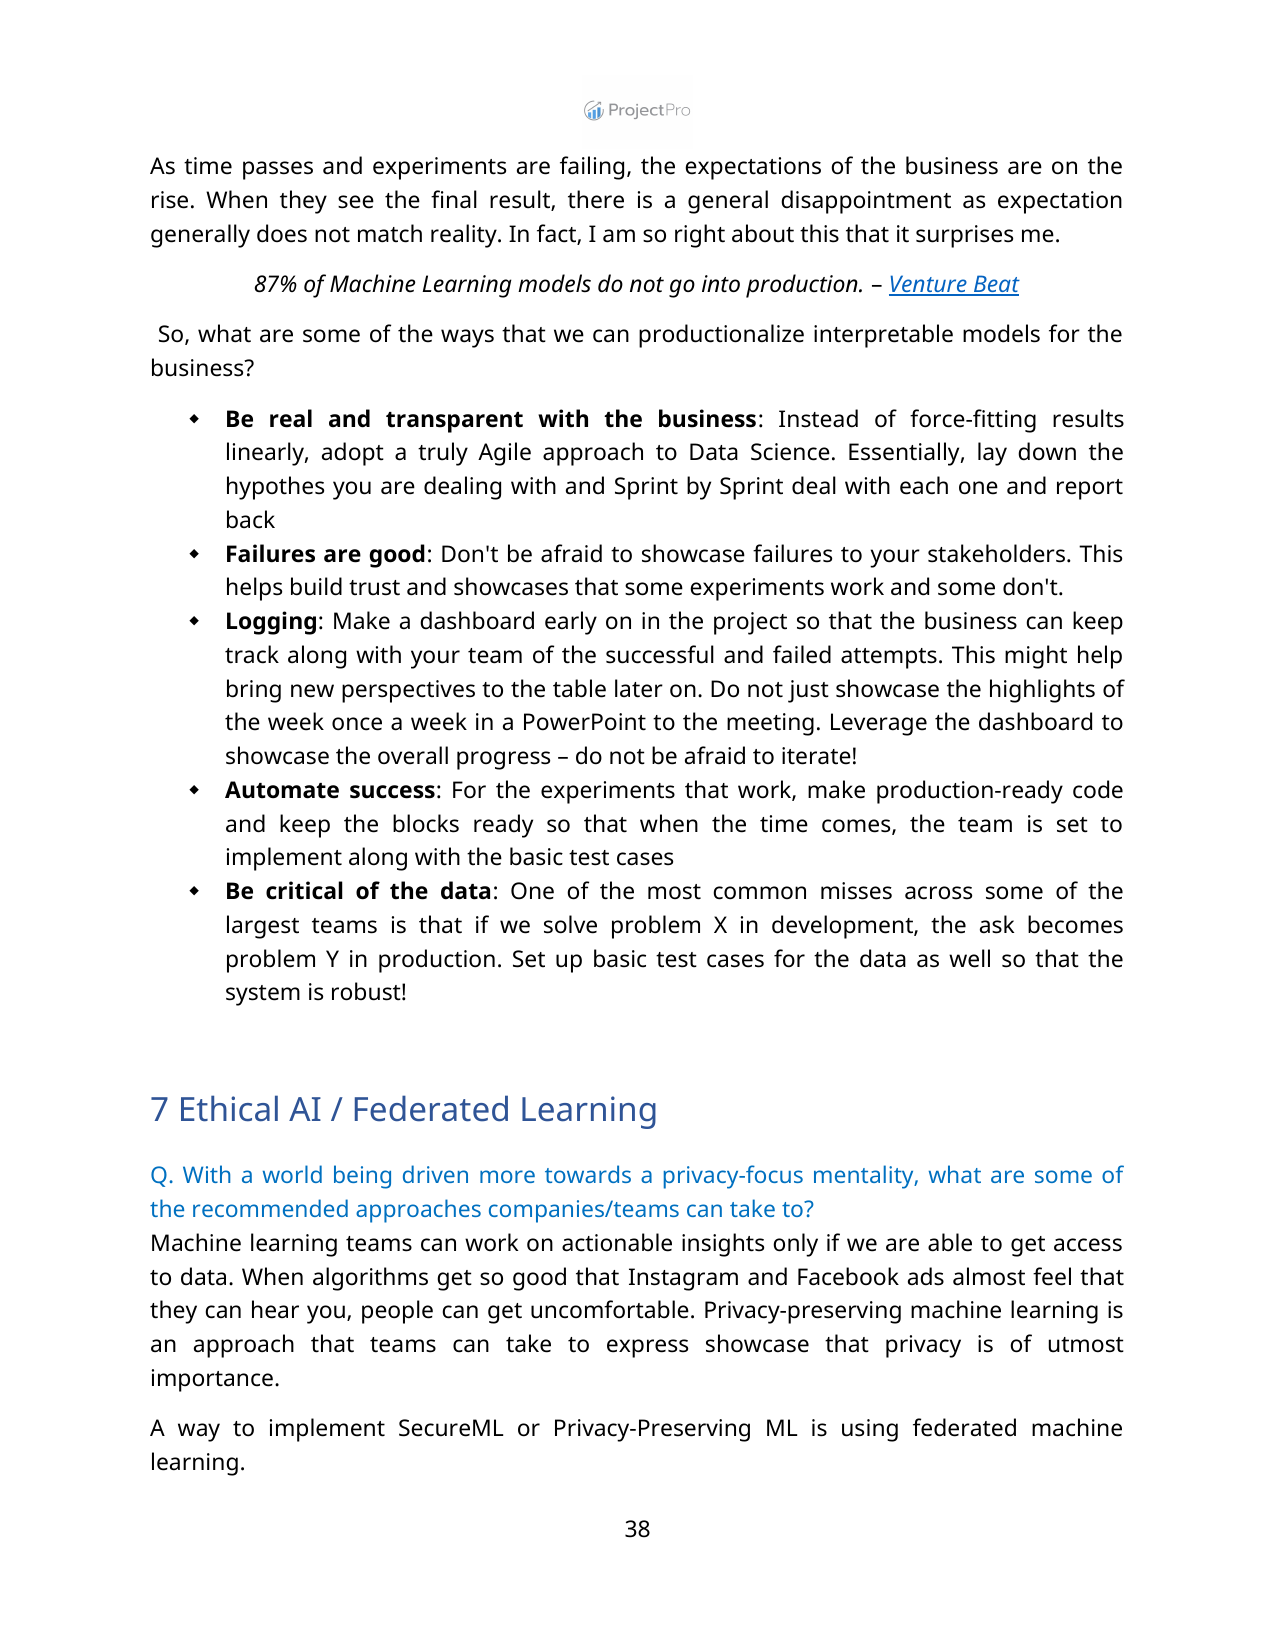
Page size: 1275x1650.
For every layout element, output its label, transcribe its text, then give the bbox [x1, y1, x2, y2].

list Be critical of the data: One of the most common misses across some of the largest teams is that if we solve problem X in development, the ask becomes problem Y in production. Set up basic test cases for the data as well so that the system is robust! [187, 875, 1125, 1007]
subtitle 7 Ethical AI / Federated Learning [150, 1085, 1125, 1131]
list Automate success: For the experiments that work, make production-ready code and keep the blocks ready so that when the time comes, the team is set to implement along with the basic test cases [187, 774, 1125, 872]
text As time passes and experiments are failing, the expectations of the business are on the rise. When they see the final result, there is a general disappointment as expectation generally does not match reality. In fact, I am so right about this that it surprises me. [150, 150, 1125, 249]
list Be real and transparent with the business: Instead of force-fitting results linearly, adopt a truly Agile approach to Data Science. Essentially, lay down the hypothes you are dealing with and Sprint by Sprint deal with each one and report back [187, 402, 1125, 535]
text A way to implement SecureML or Privacy-Preserving ML is using federated machine learning. [150, 1412, 1125, 1477]
list Logging: Make a dashboard early on in the project so that the business can keep track along with your team of the successful and failed attempts. This might help bring new perspectives to the table later on. Do not just showcase the highlights of the week once a week in a PowerPoint to the meeting. Leverage the dashboard to showcase the overall progress – do not be afraid to iterate! [187, 605, 1125, 771]
picture [582, 75, 693, 149]
text So, what are some of the ways that we can productionalize interpretable models for the business? [150, 318, 1125, 383]
list Failures are good: Don't be afraid to showcase failures to your stakeholders. This helps build trust and showcases that some experiments work and some don't. [187, 537, 1125, 602]
text Machine learning teams can work on actionable insights only if we are able to get access to data. When algorithms get so good that Instagram and Facebook ads almost feel that they can hear you, people can get uncomfortable. Privacy-preserving machine learning is an approach that teams can take to express showcase that privacy is of utmost importance. [150, 1227, 1125, 1393]
text 87% of Machine Learning models do not go into production. – Venture Beat [150, 268, 1125, 299]
subtitle Q. With a world being driven more towards a privacy-focus mentality, what are some of the recommended approaches companies/teams can take to? [150, 1159, 1125, 1224]
